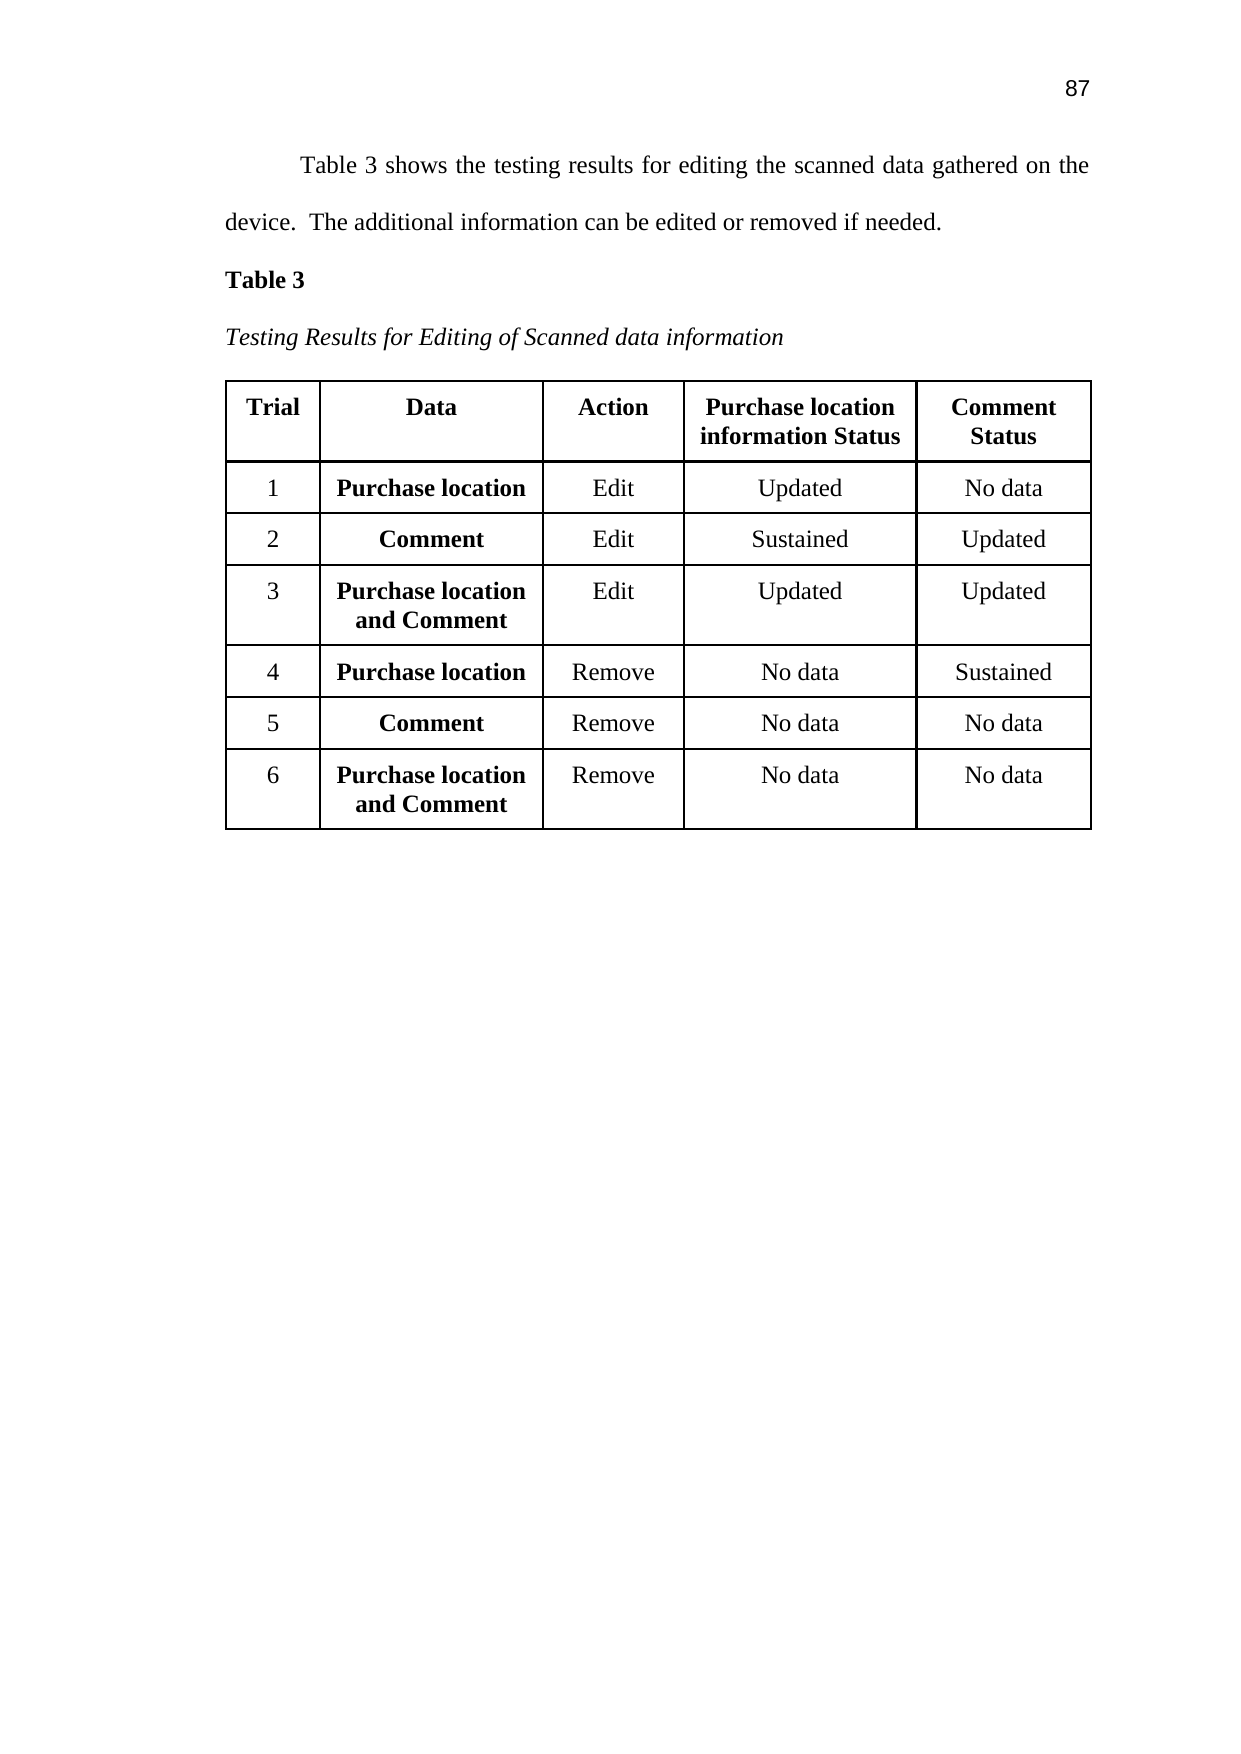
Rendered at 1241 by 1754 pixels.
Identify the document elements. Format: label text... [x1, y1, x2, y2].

table_cell Sustained [685, 514, 915, 564]
table_cell 2 [227, 514, 319, 564]
table_cell No data [918, 698, 1090, 747]
text Testing Results for Editing of Scanned data information [225, 322, 1090, 351]
table_cell No data [918, 750, 1090, 828]
table_cell Remove [544, 698, 683, 747]
table_cell 4 [227, 646, 319, 696]
table_cell Updated [918, 566, 1090, 644]
table_cell No data [918, 463, 1090, 512]
table_cell Updated [685, 463, 915, 512]
table_cell No data [685, 646, 915, 696]
table_cell No data [685, 698, 915, 747]
table_cell Remove [544, 750, 683, 828]
table_cell Comment [321, 698, 542, 747]
table_cell Comment [321, 514, 542, 564]
table_cell 3 [227, 566, 319, 644]
table_cell Purchase location and Comment [321, 566, 542, 644]
table_cell Sustained [918, 646, 1090, 696]
table_cell Purchase location [321, 646, 542, 696]
table_header Comment Status [918, 382, 1090, 460]
text Table 3 shows the testing results for editing the scanned data gathered on the device. The additional information can be edited or removed if needed. [225, 150, 1090, 236]
table_cell 6 [227, 750, 319, 828]
table_cell No data [685, 750, 915, 828]
table_cell Edit [544, 514, 683, 564]
table_cell Remove [544, 646, 683, 696]
table_cell Edit [544, 566, 683, 644]
table_cell Purchase location [321, 463, 542, 512]
table_cell Edit [544, 463, 683, 512]
table_header Purchase location information Status [685, 382, 915, 460]
table_cell 1 [227, 463, 319, 512]
table_cell Updated [685, 566, 915, 644]
table_cell Updated [918, 514, 1090, 564]
table_header Data [321, 382, 542, 460]
table_header Action [544, 382, 683, 460]
table_cell Purchase location and Comment [321, 750, 542, 828]
table_cell 5 [227, 698, 319, 747]
table_header Trial [227, 382, 319, 460]
text Table 3 [225, 265, 1090, 294]
